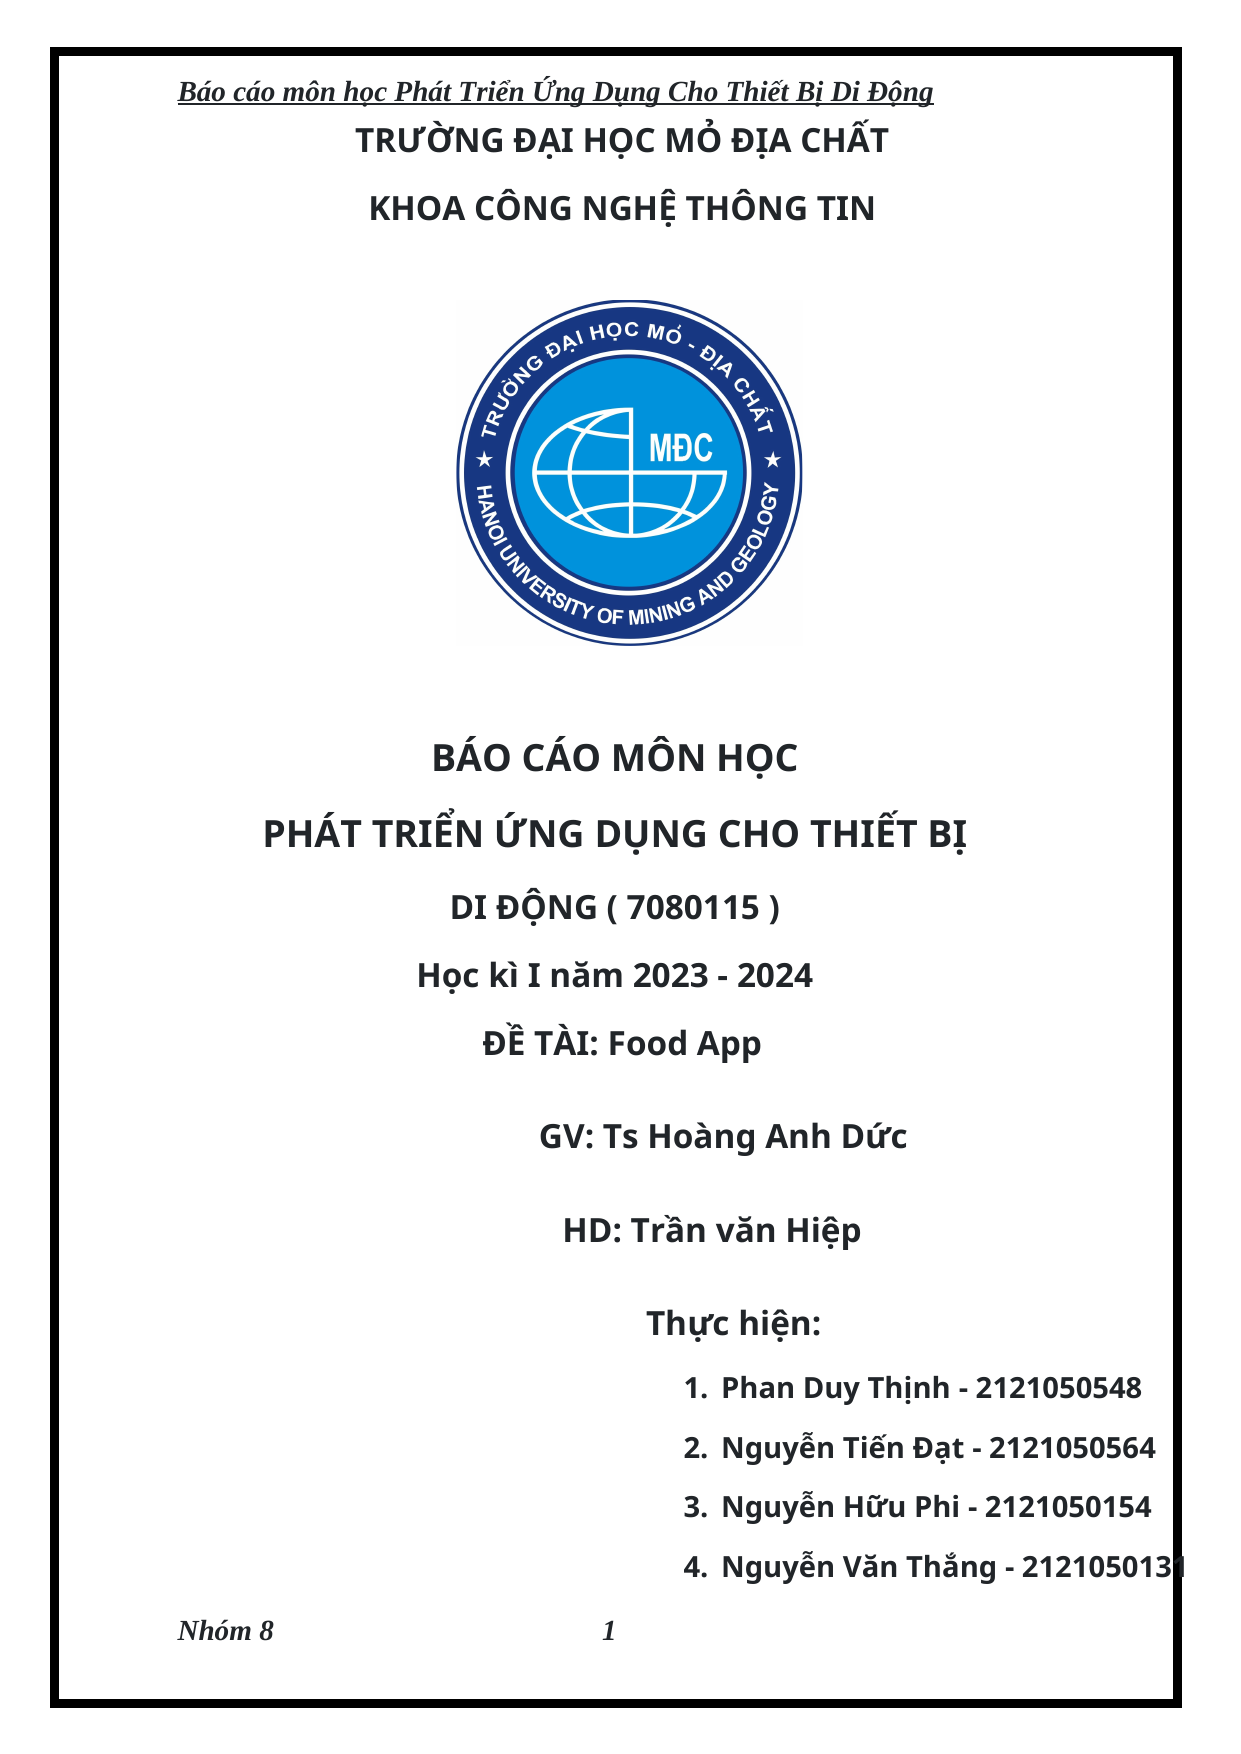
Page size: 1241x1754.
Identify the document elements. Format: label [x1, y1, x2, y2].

picture [456, 300, 803, 646]
